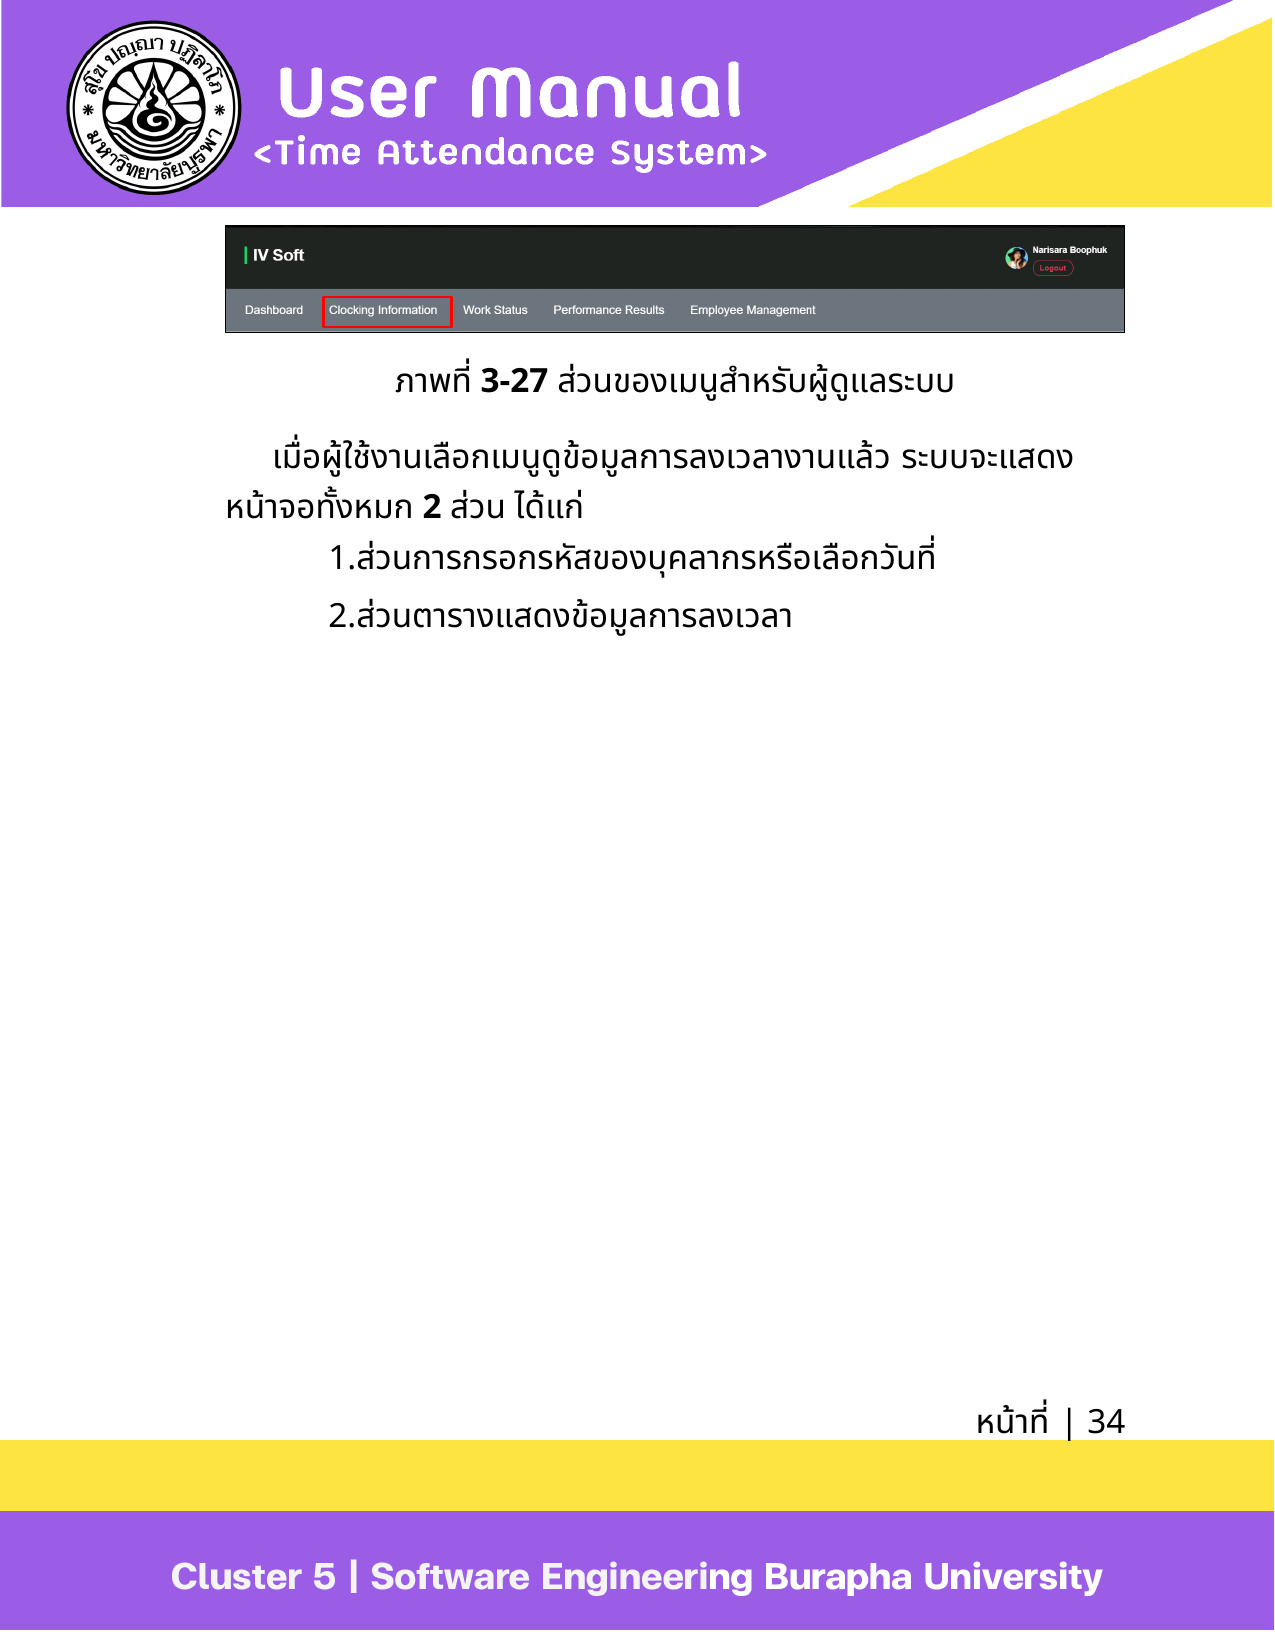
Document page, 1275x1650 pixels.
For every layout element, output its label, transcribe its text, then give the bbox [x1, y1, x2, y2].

text เมื่อผู้ใช้งานเลือกเมนูดูข้อมูลการลงเวลางานแล้ว ระบบจะแสดงหน้าจอทั้งหมก 2 ส่วน ได้แก่ [225, 433, 1125, 534]
picture [0, 1438, 1275, 1630]
text ภาพที่ 3-27 ส่วนของเมนูสำหรับผู้ดูแลระบบ [225, 357, 1125, 408]
picture [226, 226, 1124, 332]
list ส่วนตารางแสดงข้อมูลการลงเวลา [328, 592, 1125, 643]
list ส่วนการกรอกรหัสของบุคลากรหรือเลือกวันที่ [328, 534, 1125, 584]
